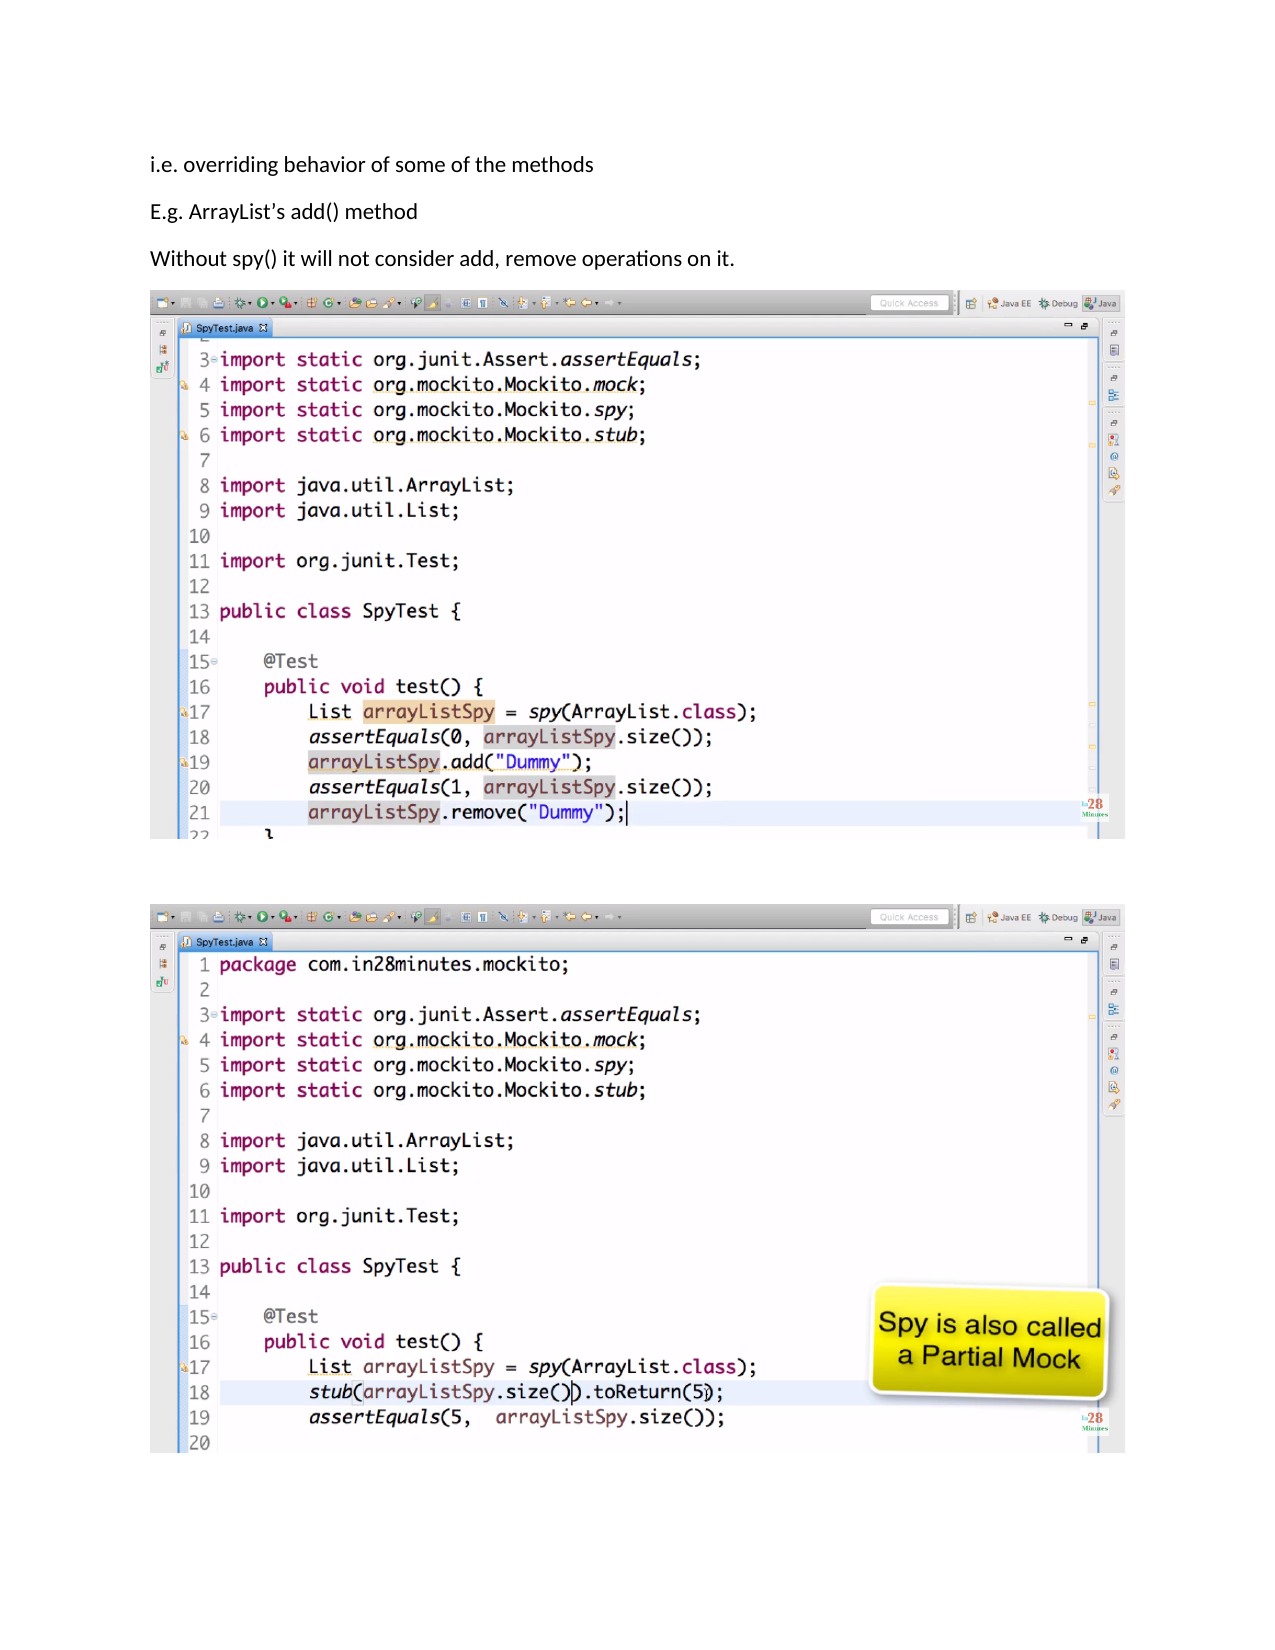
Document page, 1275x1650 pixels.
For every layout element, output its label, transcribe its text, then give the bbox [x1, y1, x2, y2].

picture [150, 904, 1125, 1453]
text Without spy() it will not consider add, remove operations on it. [150, 244, 1125, 272]
picture [150, 290, 1125, 839]
text i.e. overriding behavior of some of the methods [150, 150, 1125, 178]
text E.g. ArrayList’s add() method [150, 197, 1125, 225]
